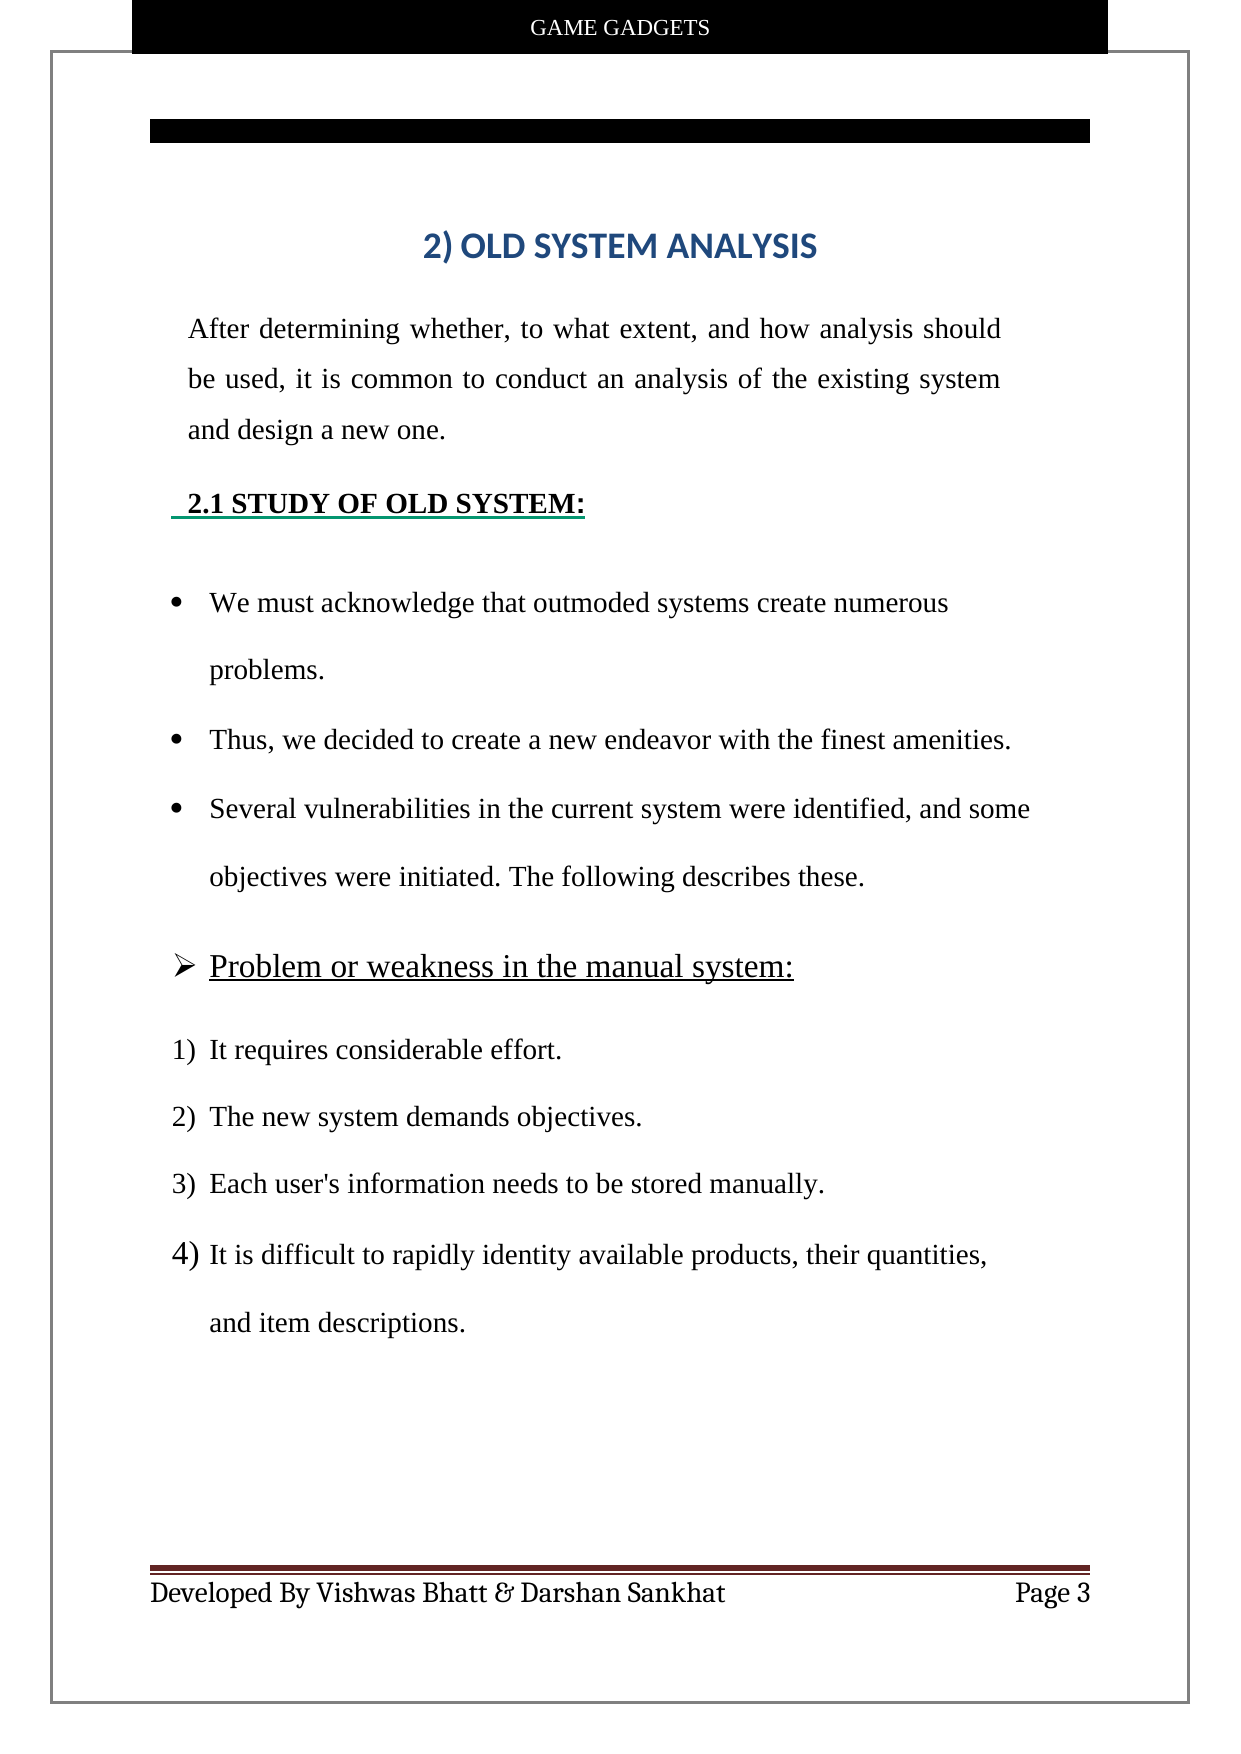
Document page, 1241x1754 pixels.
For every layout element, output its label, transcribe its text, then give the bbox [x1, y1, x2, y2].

list Problem or weakness in the manual system: [172, 946, 1031, 984]
list We must acknowledge that outmoded systems create numerous problems. [171, 585, 1031, 686]
list Each user's information needs to be stored manually. [172, 1166, 1031, 1200]
list It is difficult to rapidly identity available products, their quantities, and item descriptions. [172, 1233, 1031, 1339]
subtitle OLD SYSTEM ANALYSIS [150, 222, 1090, 268]
list The new system demands objectives. [172, 1099, 1031, 1133]
list It requires considerable effort. [172, 1032, 1031, 1066]
subtitle After determining whether, to what extent, and how analysis should be used, it is common to conduct an analysis of the existing system and design a new one. [150, 311, 1002, 445]
list Several vulnerabilities in the current system were identified, and some objectives were initiated. The following describes these. [171, 792, 1031, 892]
list Thus, we decided to create a new endeavor with the finest amenities. [171, 722, 1031, 756]
list 2.1 STUDY OF OLD SYSTEM: [171, 486, 1031, 520]
